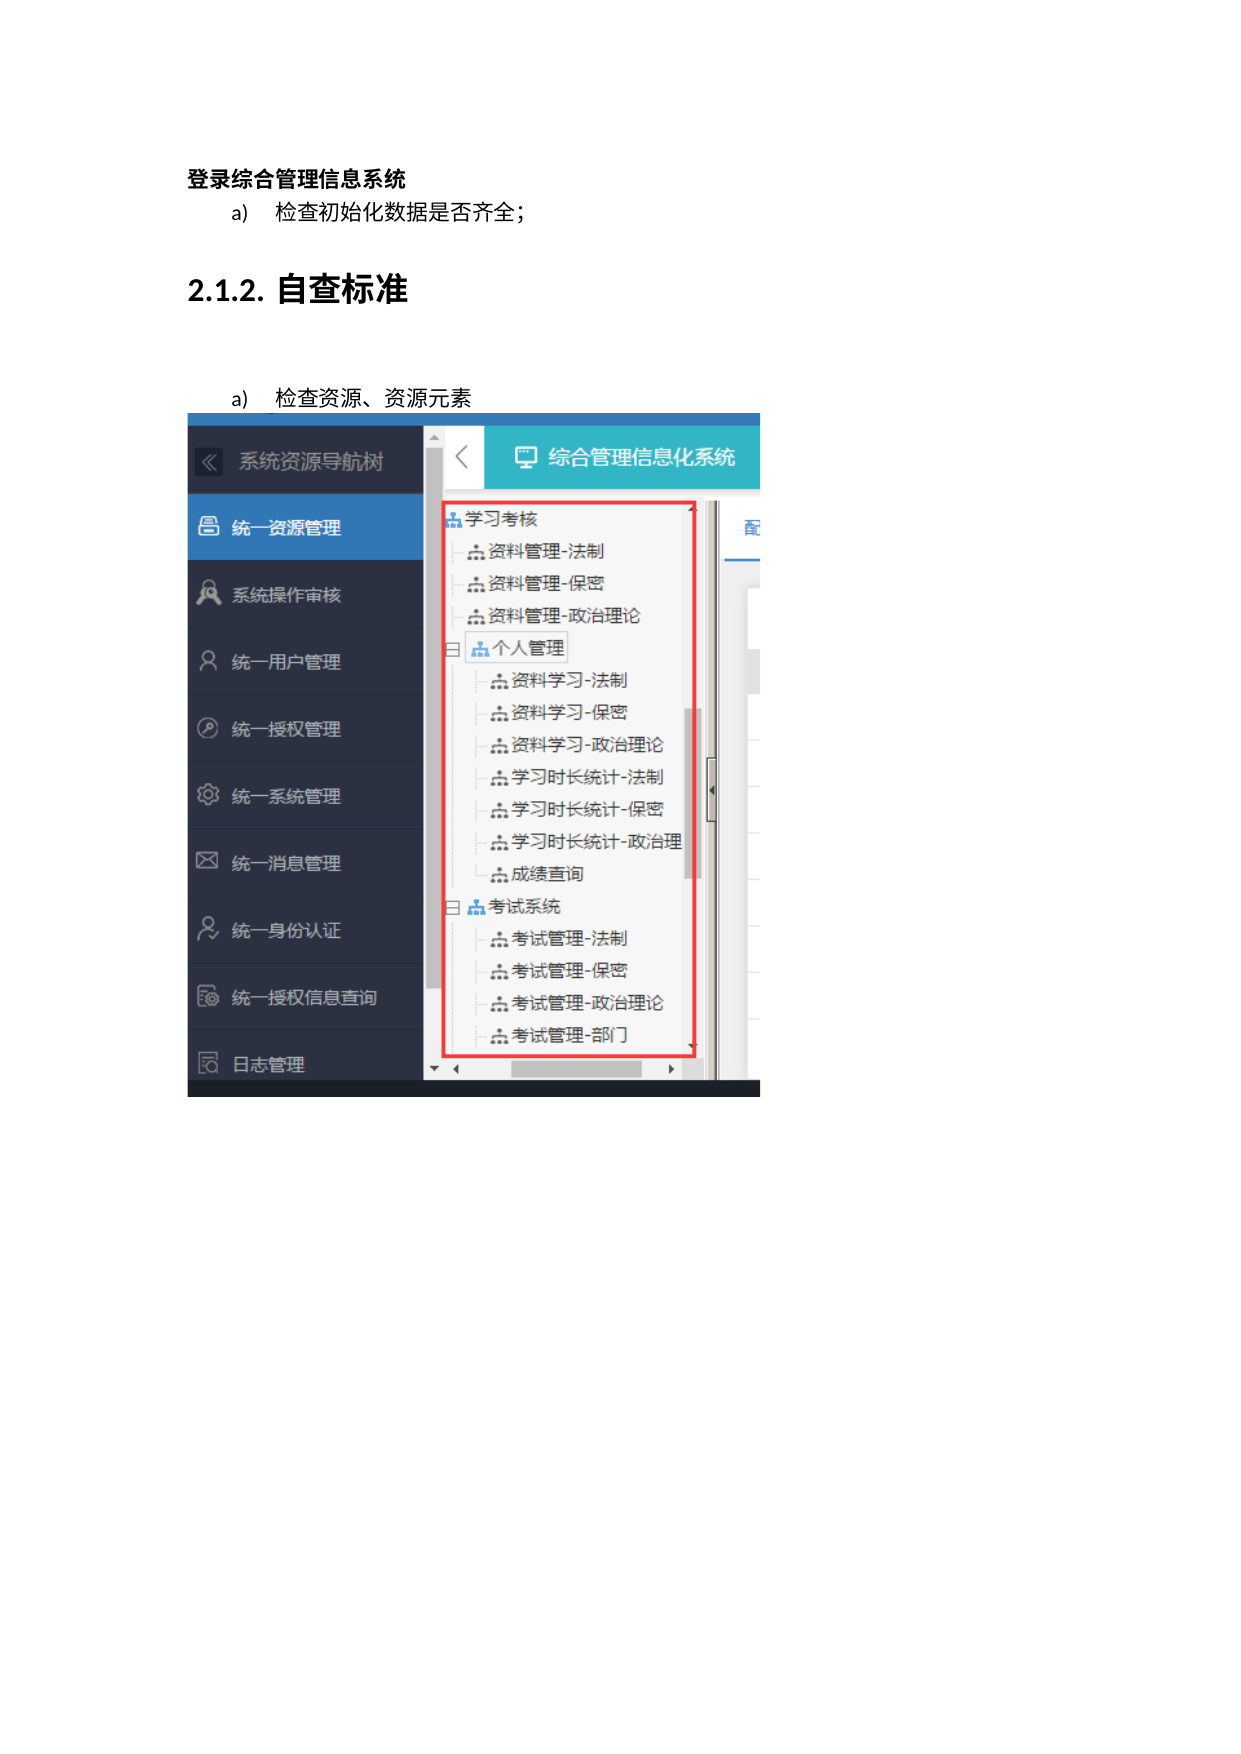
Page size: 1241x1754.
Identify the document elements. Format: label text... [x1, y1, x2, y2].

list 检查资源、资源元素 [231, 381, 1053, 413]
picture [187, 413, 761, 1097]
subtitle 自查标准 [187, 254, 1053, 319]
text 登录综合管理信息系统 [187, 162, 1053, 194]
list 检查初始化数据是否齐全； [231, 194, 1053, 227]
